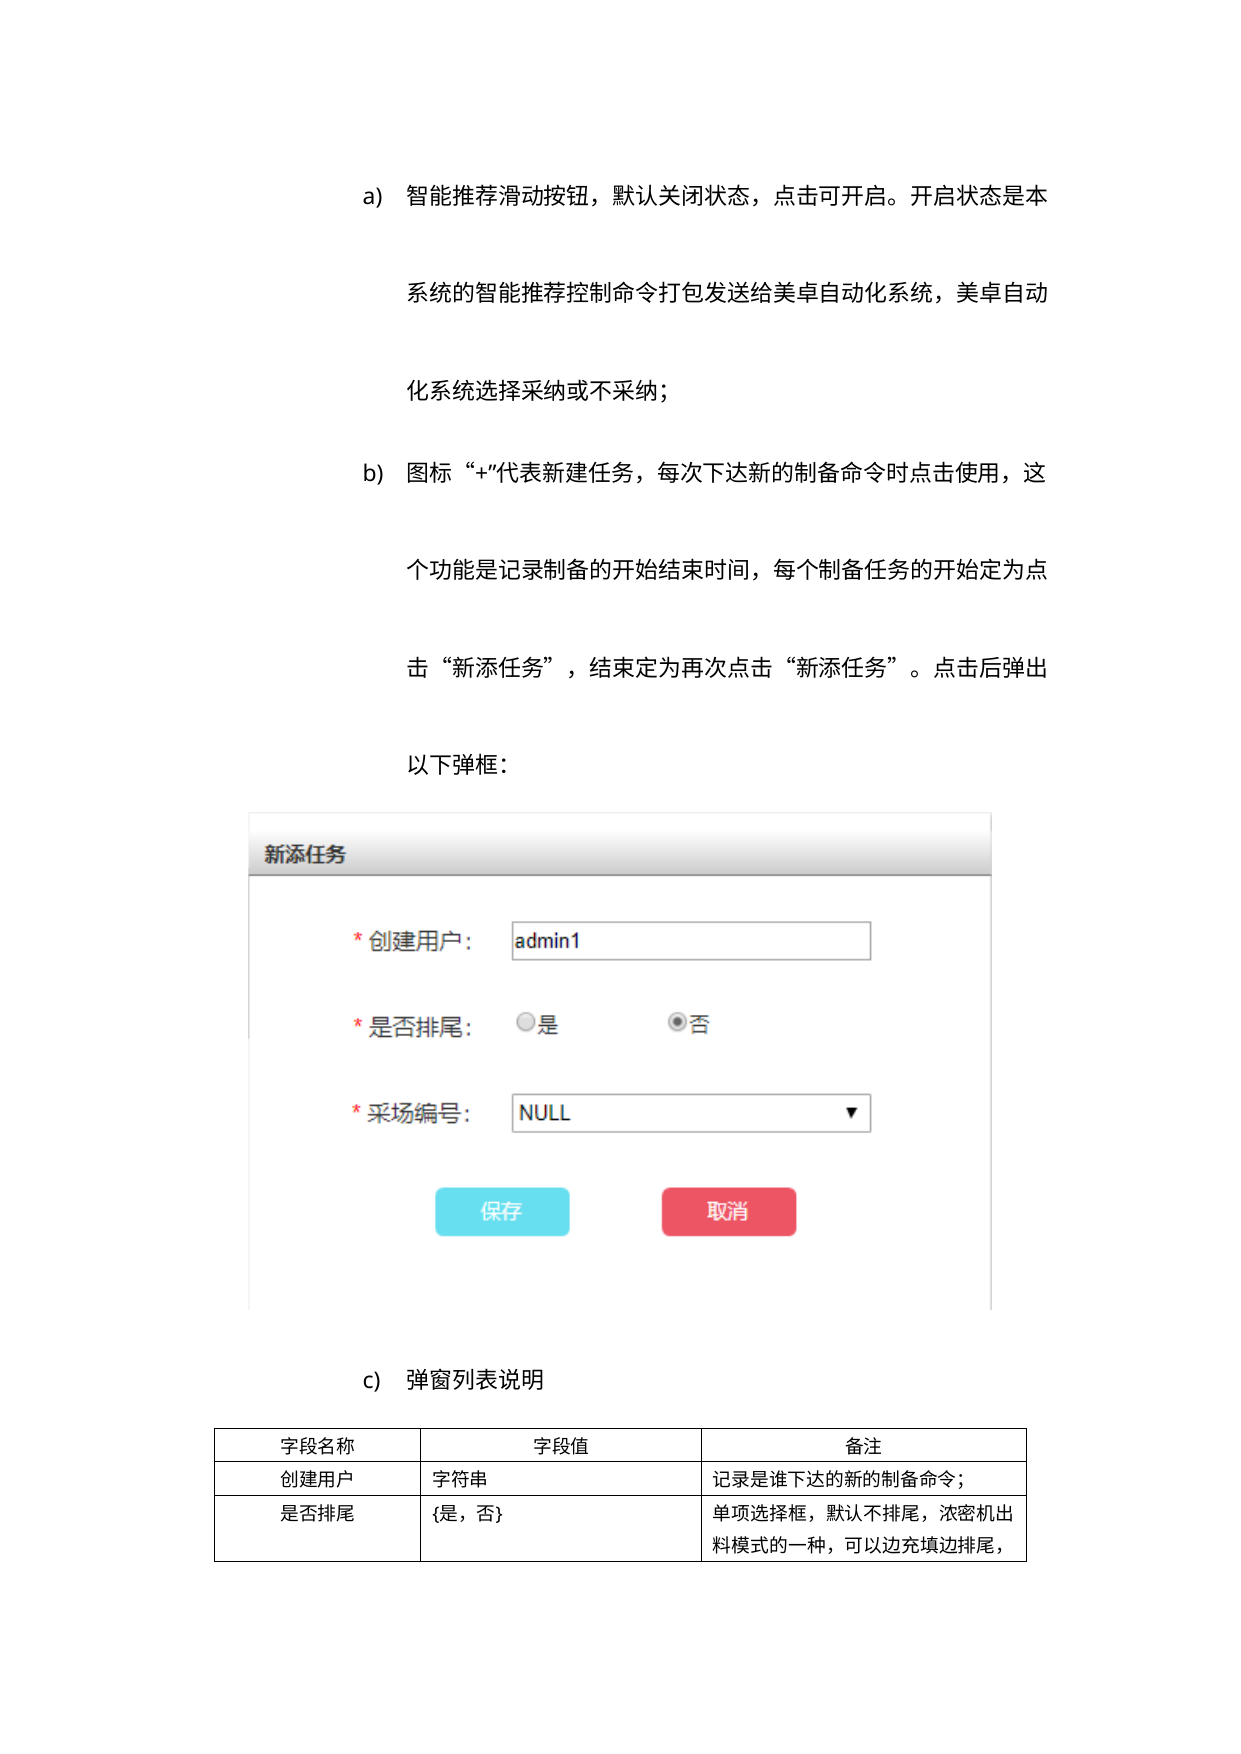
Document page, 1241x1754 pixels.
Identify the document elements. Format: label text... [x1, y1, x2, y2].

list 智能推荐滑动按钮，默认关闭状态，点击可开启。开启状态是本系统的智能推荐控制命令打包发送给美卓自动化系统，美卓自动化系统选择采纳或不采纳； [362, 162, 1053, 422]
list 图标“+”代表新建任务，每次下达新的制备命令时点击使用，这个功能是记录制备的开始结束时间，每个制备任务的开始定为点击“新添任务”，结束定为再次点击“新添任务”。点击后弹出以下弹框： [362, 438, 1053, 796]
table_cell 创建用户 [215, 1462, 420, 1495]
table_cell {是，否} [421, 1496, 701, 1561]
table_cell 字符串 [421, 1462, 701, 1495]
list 弹窗列表说明 [362, 1346, 1053, 1411]
picture [248, 812, 992, 1310]
table_header 字段名称 [215, 1429, 420, 1461]
table_cell 是否排尾 [215, 1496, 420, 1561]
table_cell 记录是谁下达的新的制备命令； [702, 1462, 1026, 1495]
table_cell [702, 1496, 1026, 1561]
table_header 字段值 [421, 1429, 701, 1461]
table_header 备注 [702, 1429, 1026, 1461]
